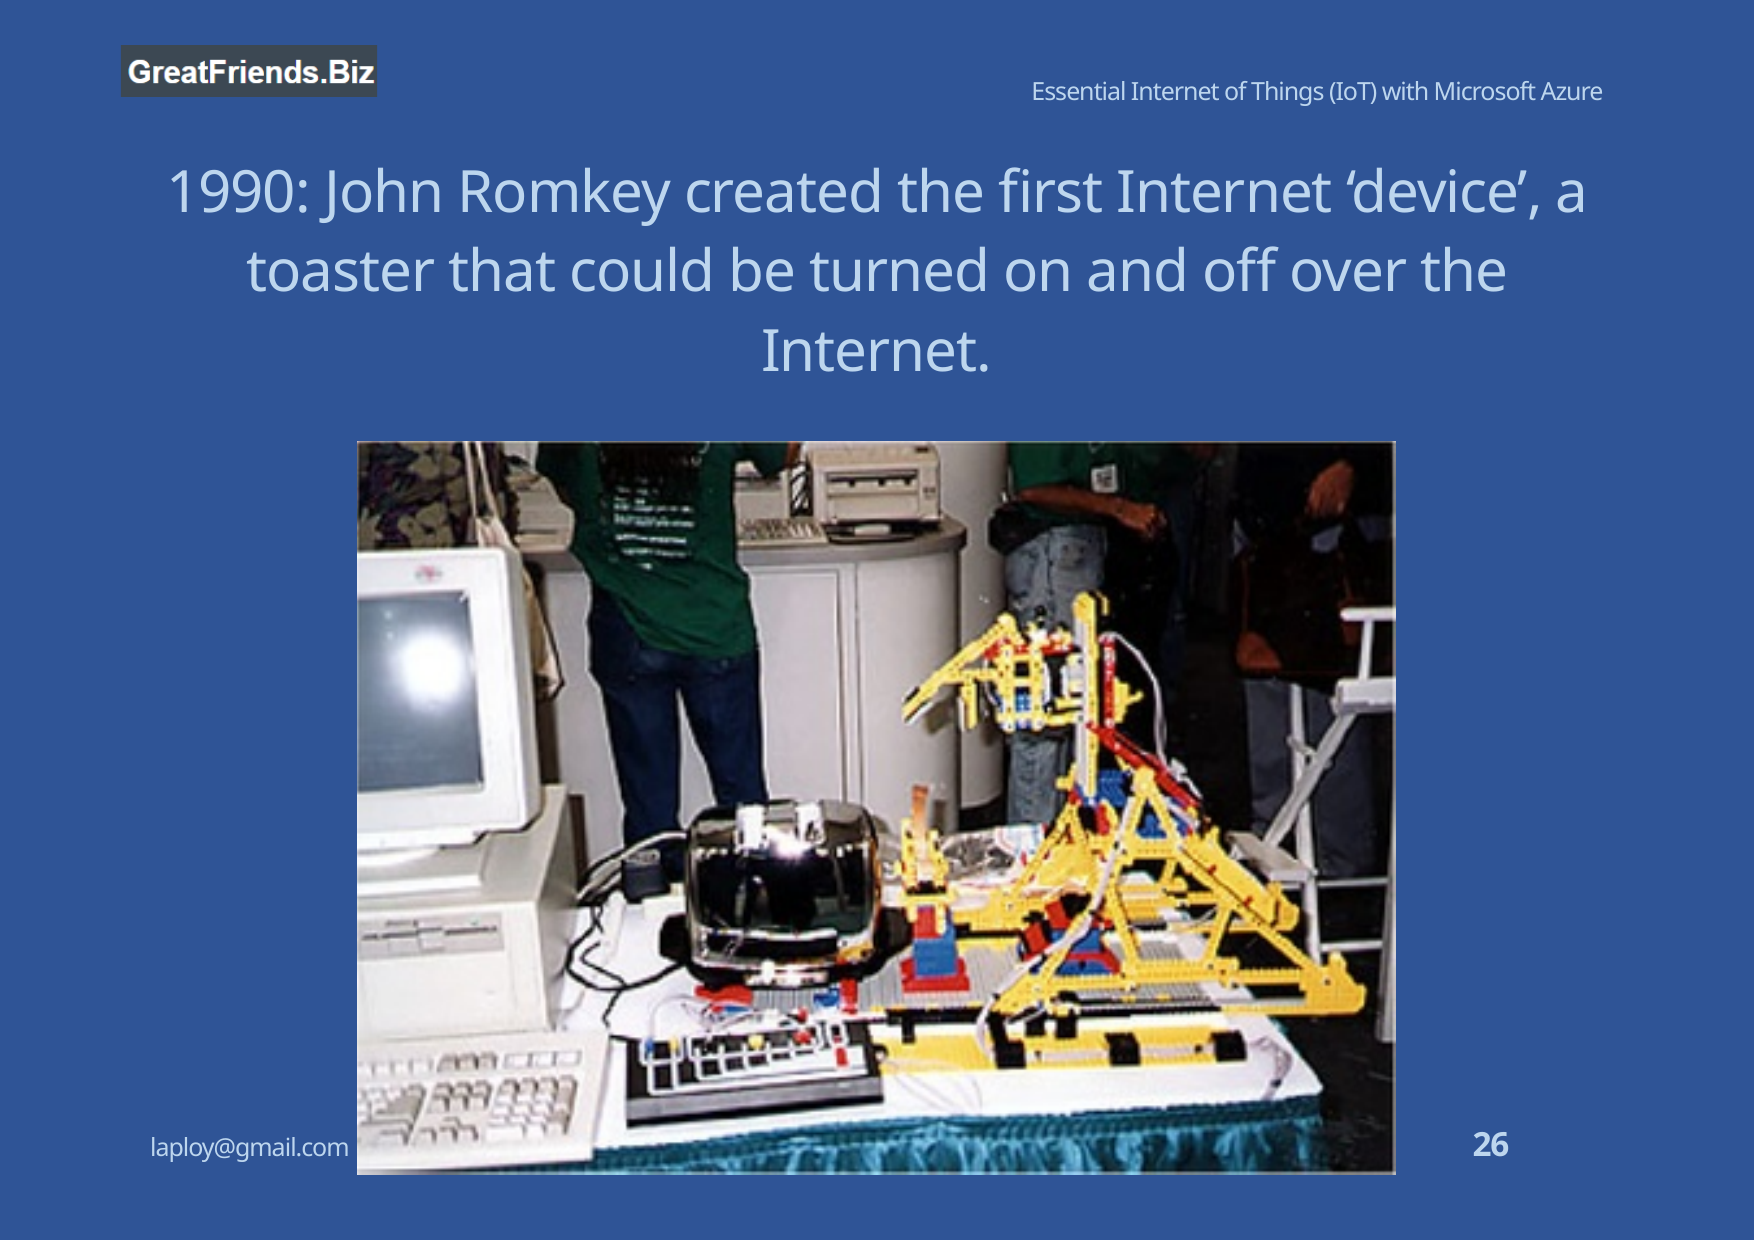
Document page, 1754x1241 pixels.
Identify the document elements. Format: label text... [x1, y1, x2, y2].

title 1990: John Romkey created the first Internet ‘device’, a toaster that could be turned on and off over the Internet. [150, 150, 1604, 388]
picture [120, 45, 378, 97]
picture [357, 441, 1396, 1175]
